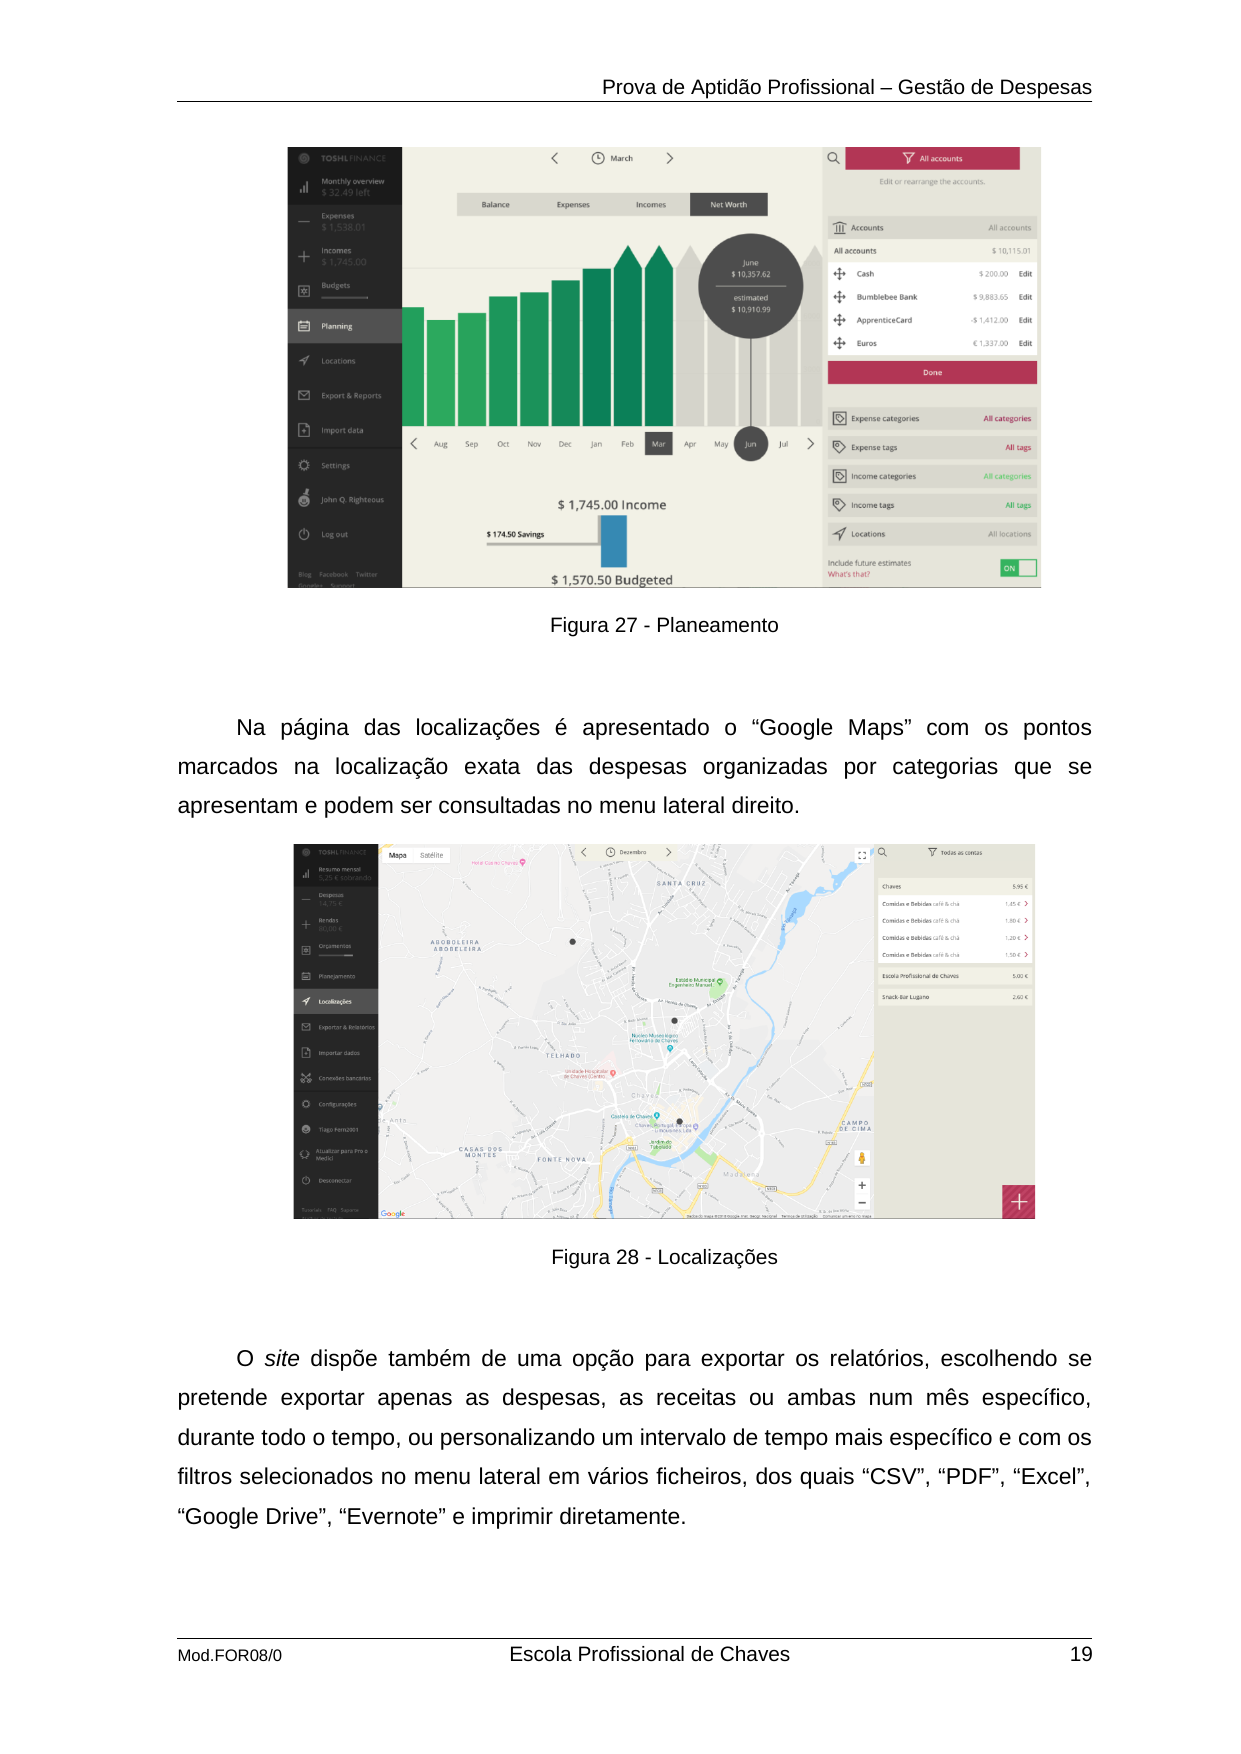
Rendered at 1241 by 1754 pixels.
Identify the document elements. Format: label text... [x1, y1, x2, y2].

text Figura 28 - Localizações [177, 1244, 1092, 1268]
picture [287, 147, 1042, 588]
picture [293, 844, 1036, 1219]
text Na página das localizações é apresentado o “Google Maps” com os pontos marcados na localização exata das despesas organizadas por categorias que se apresentam e podem ser consultadas no menu lateral direito. [177, 713, 1092, 819]
text O site dispõe também de uma opção para exportar os relatórios, escolhendo se pretende exportar apenas as despesas, as receitas ou ambas num mês específico, durante todo o tempo, ou personalizando um intervalo de tempo mais específico e com os filtros selecionados no menu lateral em vários ficheiros, dos quais “CSV”, “PDF”, “Excel”, “Google Drive”, “Evernote” e imprimir diretamente. [177, 1345, 1092, 1529]
text Figura 27 - Planeamento [177, 613, 1092, 637]
